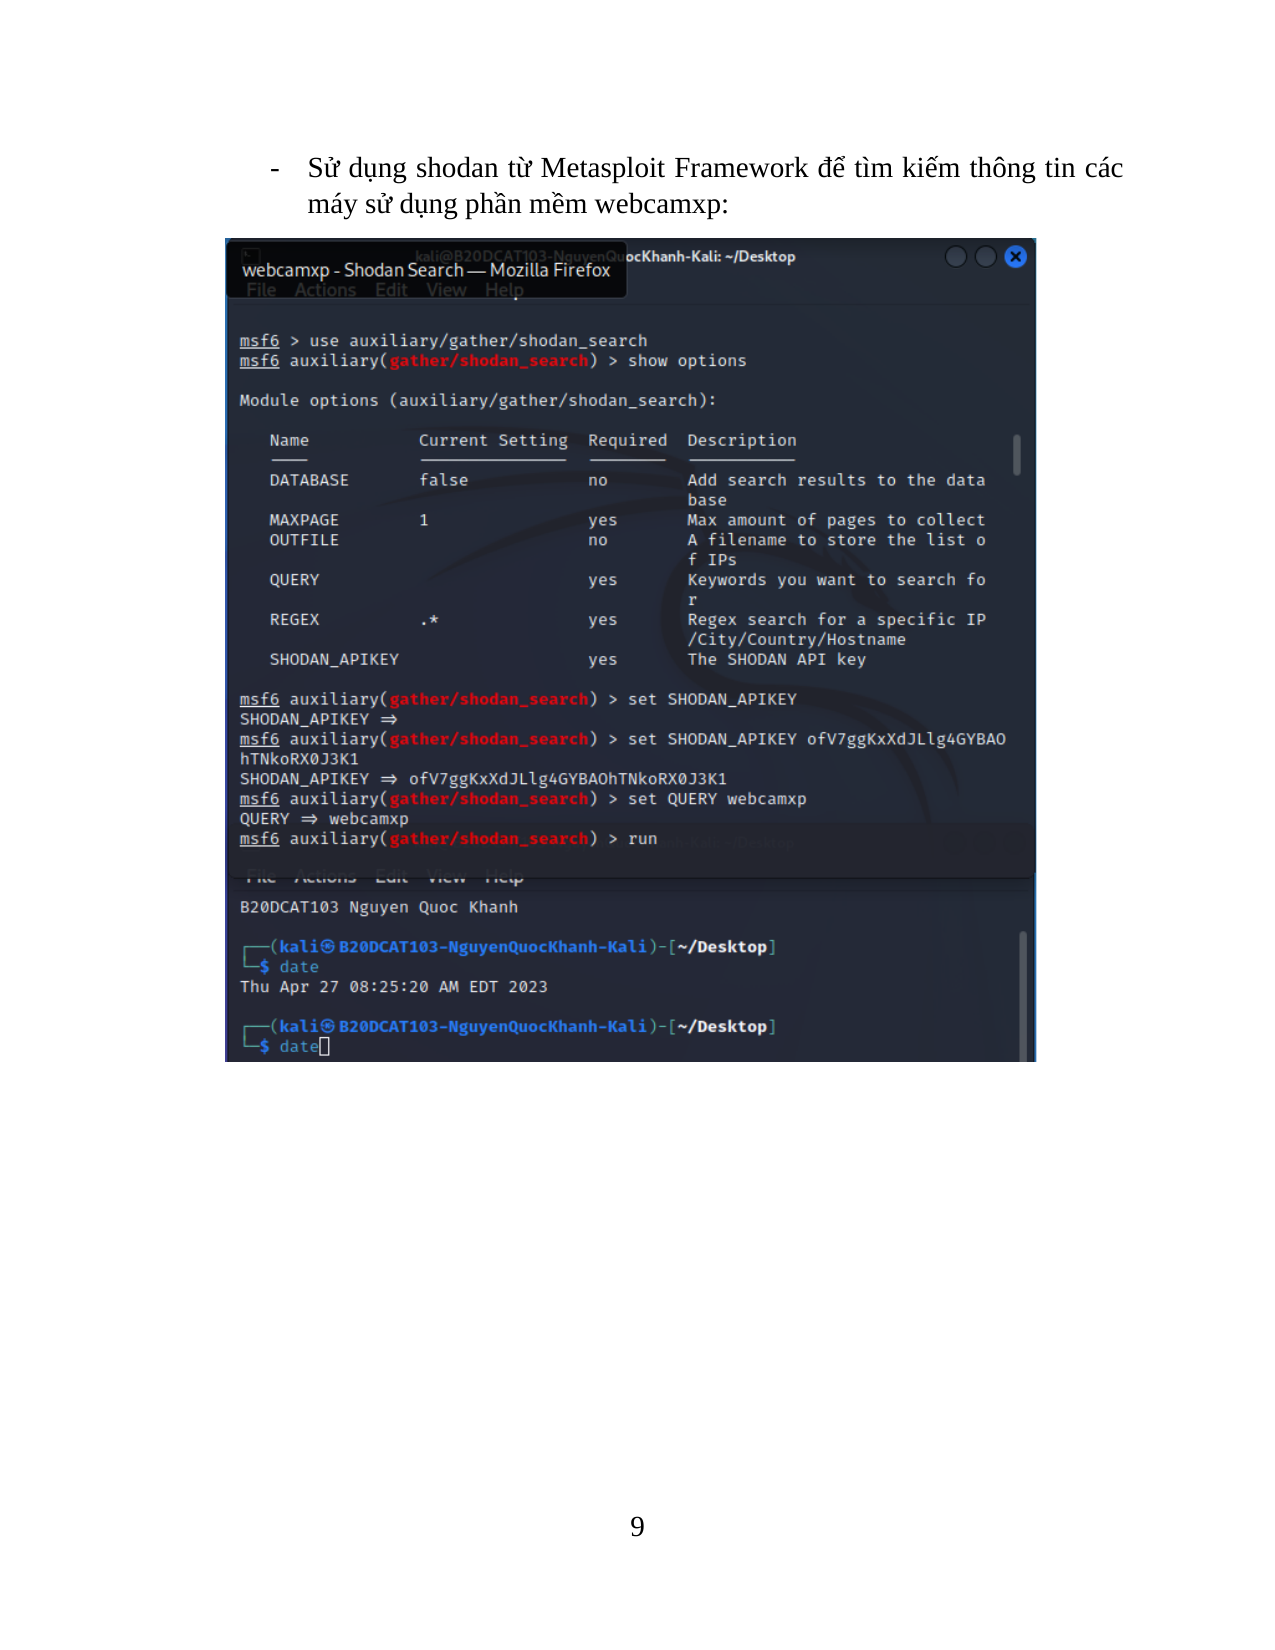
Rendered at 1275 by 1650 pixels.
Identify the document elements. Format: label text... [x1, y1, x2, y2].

list Sử dụng shodan từ Metasploit Framework để tìm kiếm thông tin các máy sử dụng phần mềm webcamxp: [270, 150, 1125, 220]
picture [225, 238, 1037, 1062]
